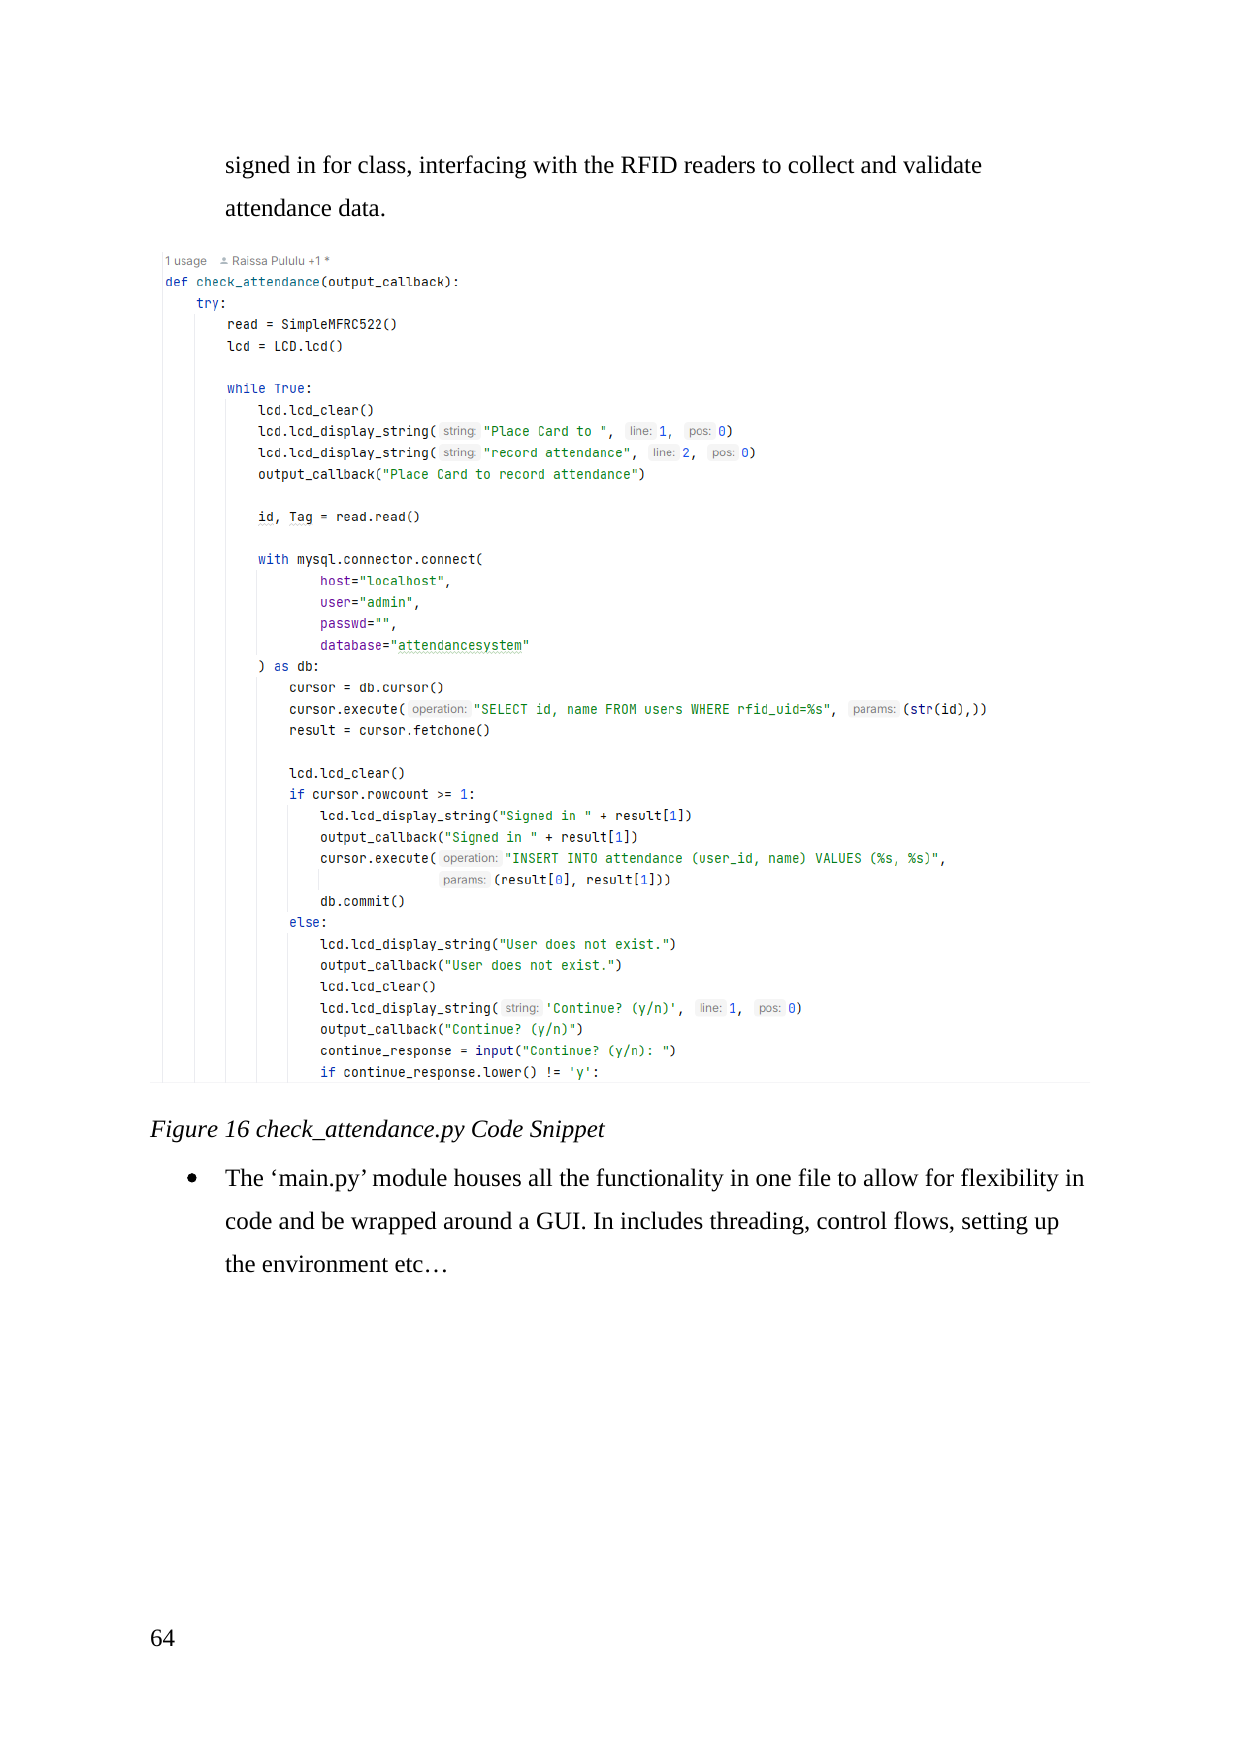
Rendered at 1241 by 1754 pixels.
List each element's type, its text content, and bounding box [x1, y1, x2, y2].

text Figure 16 check_attendance.py Code Snippet [150, 1114, 1090, 1142]
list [187, 150, 1090, 222]
picture [150, 252, 1091, 1083]
list The ‘main.py’ module houses all the functionality in one file to allow for flexibility in code and be wrapped around a GUI. In includes threading, control flows, setting up the environment etc… [187, 1163, 1090, 1278]
